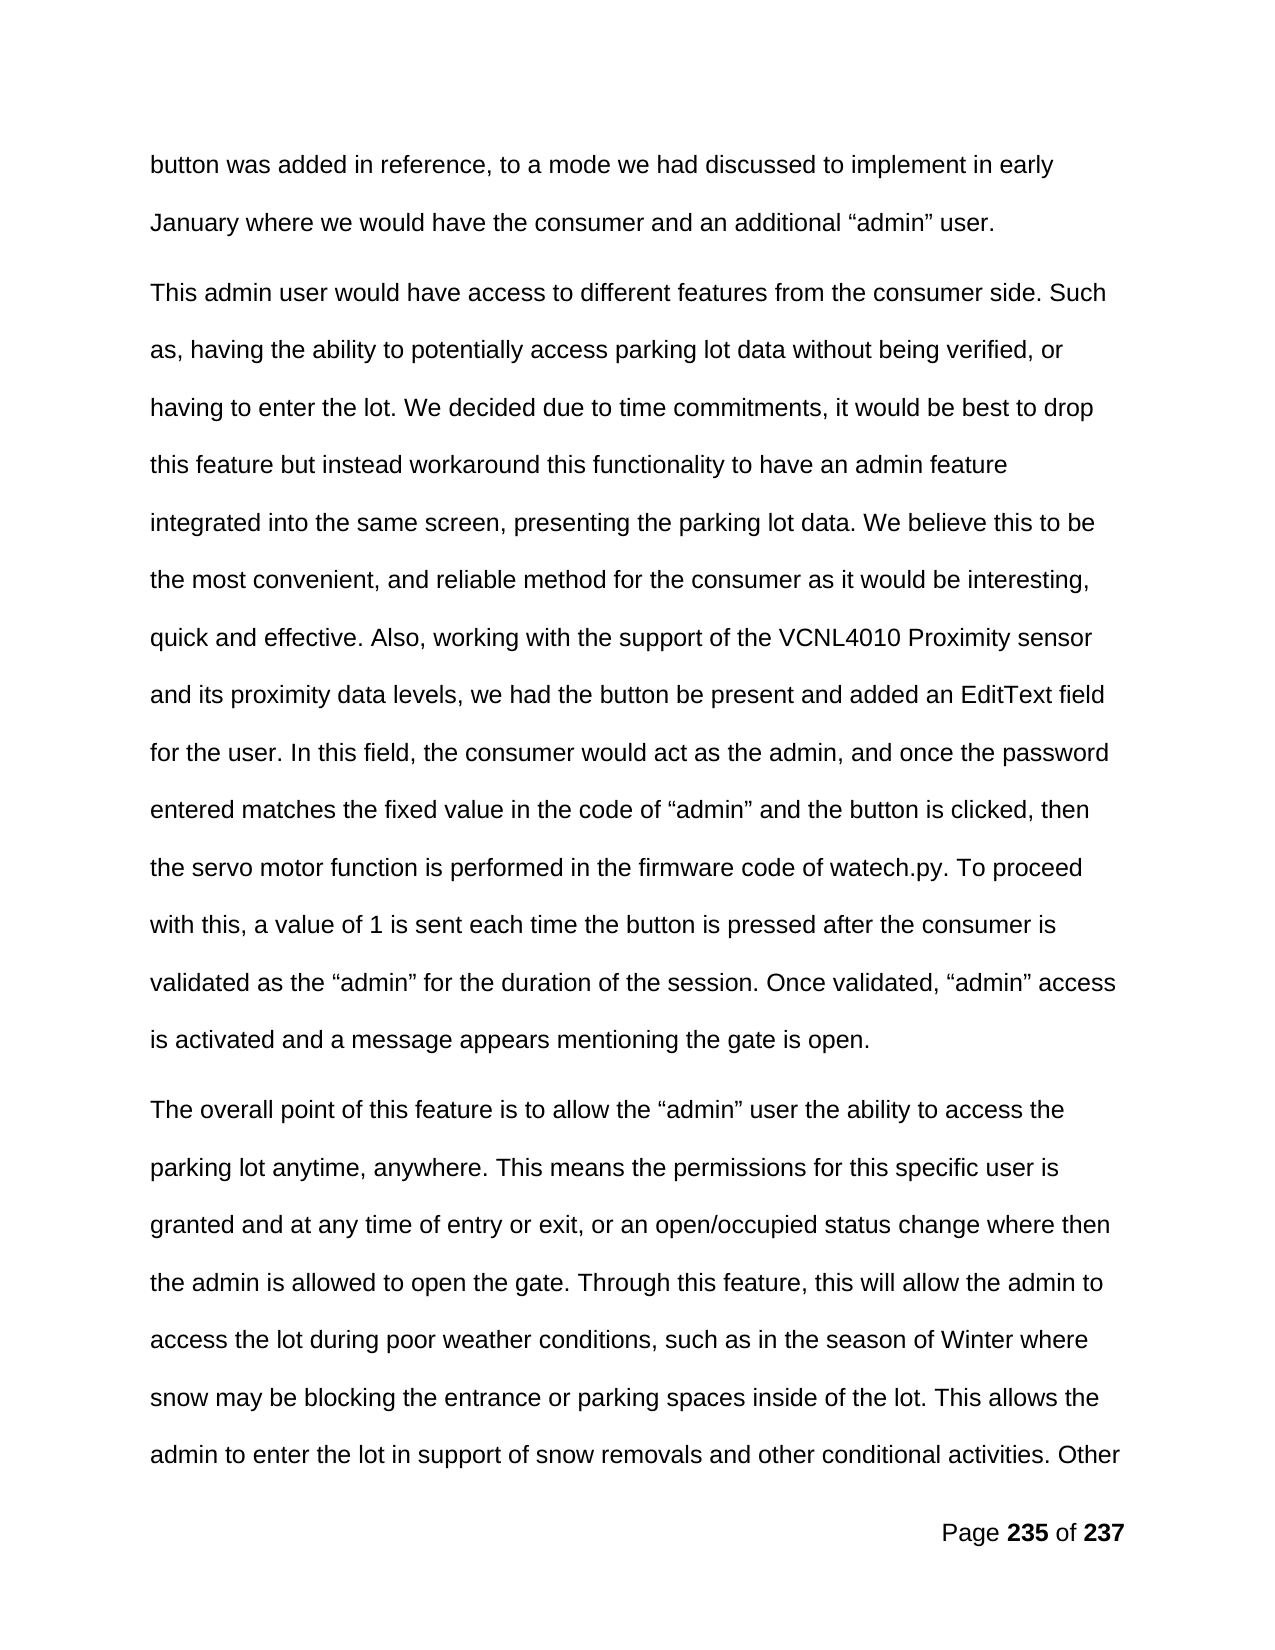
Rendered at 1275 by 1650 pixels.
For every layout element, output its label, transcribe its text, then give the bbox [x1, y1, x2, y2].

text This admin user would have access to different features from the consumer side. Such as, having the ability to potentially access parking lot data without being verified, or having to enter the lot. We decided due to time commitments, it would be best to drop this feature but instead workaround this functionality to have an admin feature integrated into the same screen, presenting the parking lot data. We believe this to be the most convenient, and reliable method for the consumer as it would be interesting, quick and effective. Also, working with the support of the VCNL4010 Proximity sensor and its proximity data levels, we had the button be present and added an EditText field for the user. In this field, the consumer would act as the admin, and once the password entered matches the fixed value in the code of “admin” and the button is clicked, then the servo motor function is performed in the firmware code of watech.py. To proceed with this, a value of 1 is sent each time the button is pressed after the consumer is validated as the “admin” for the duration of the session. Once validated, “admin” access is activated and a message appears mentioning the gate is open. [150, 277, 1125, 1054]
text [150, 1095, 1125, 1469]
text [150, 150, 1125, 236]
